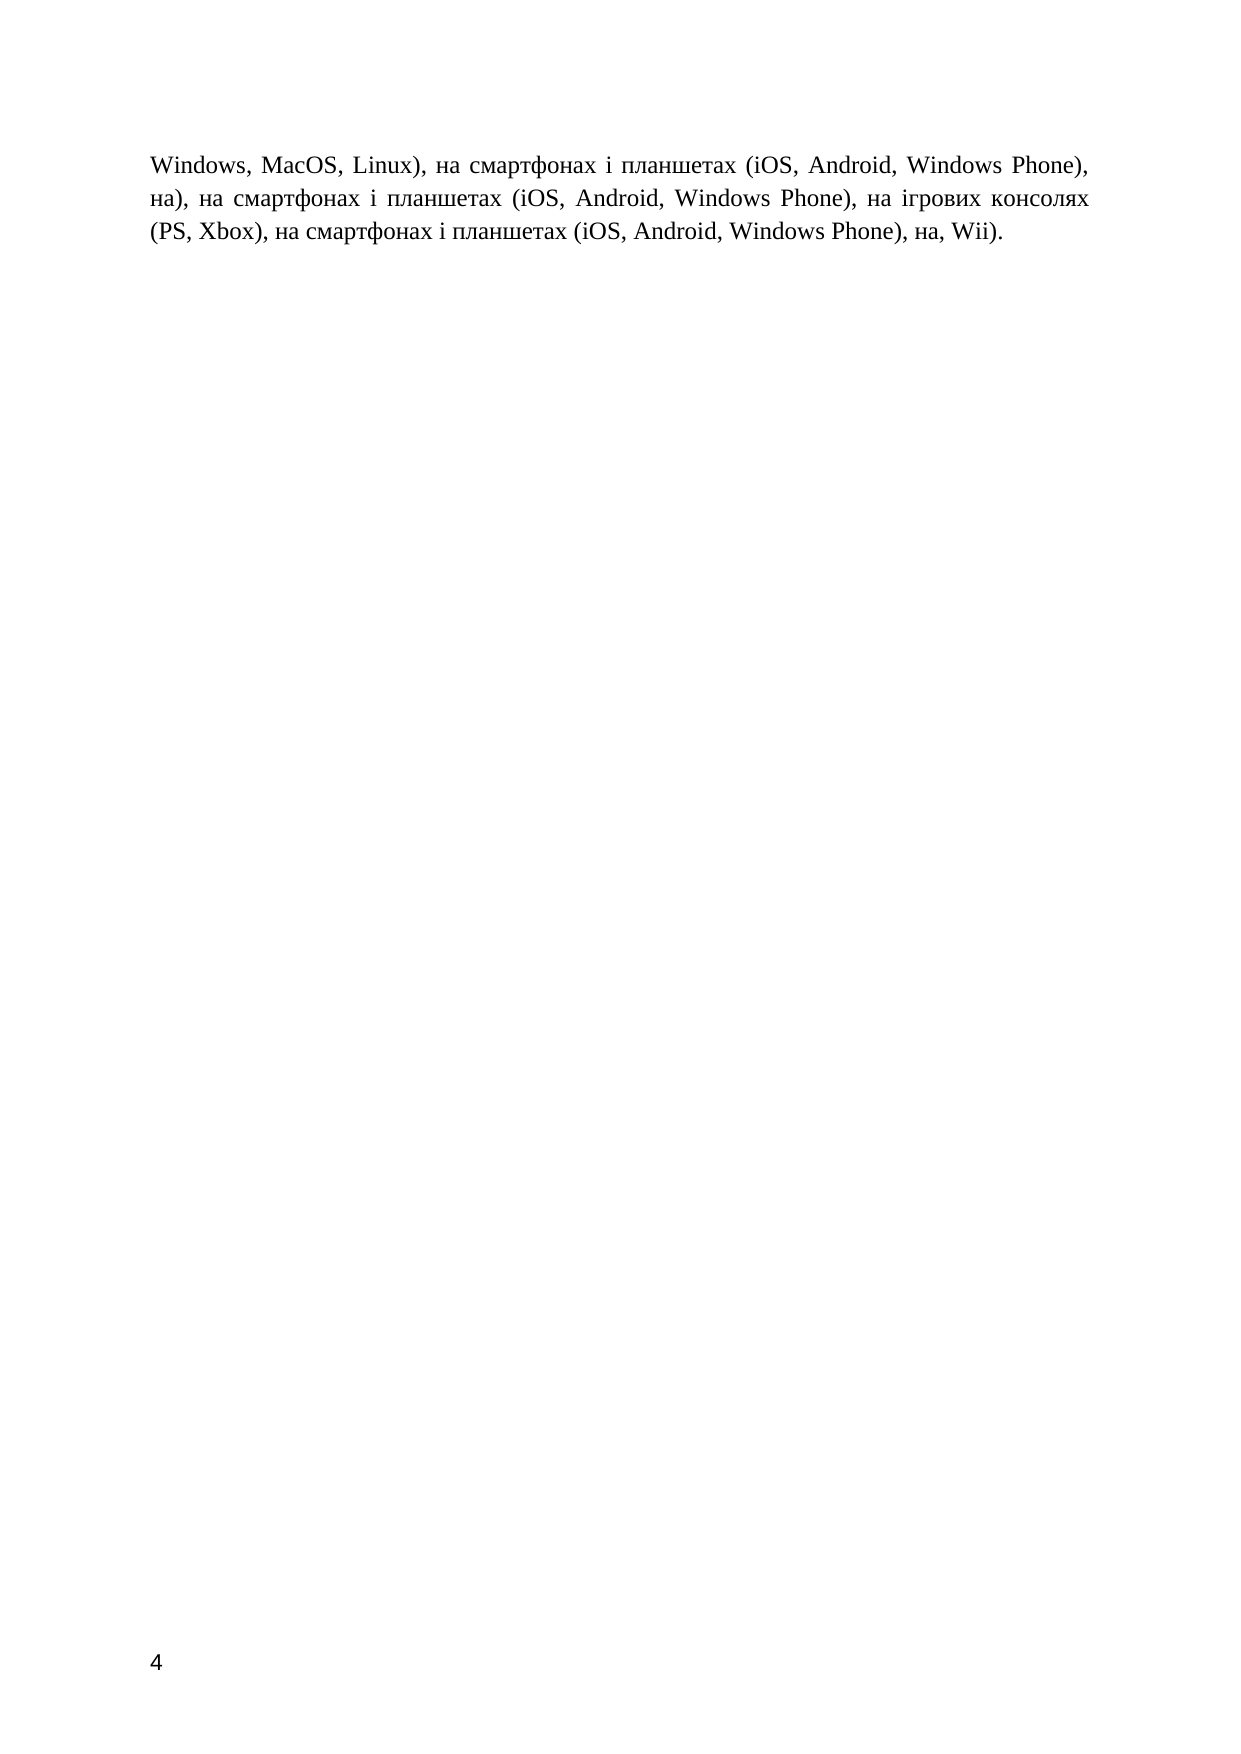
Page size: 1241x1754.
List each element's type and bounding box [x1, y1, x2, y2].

text [150, 150, 1090, 245]
